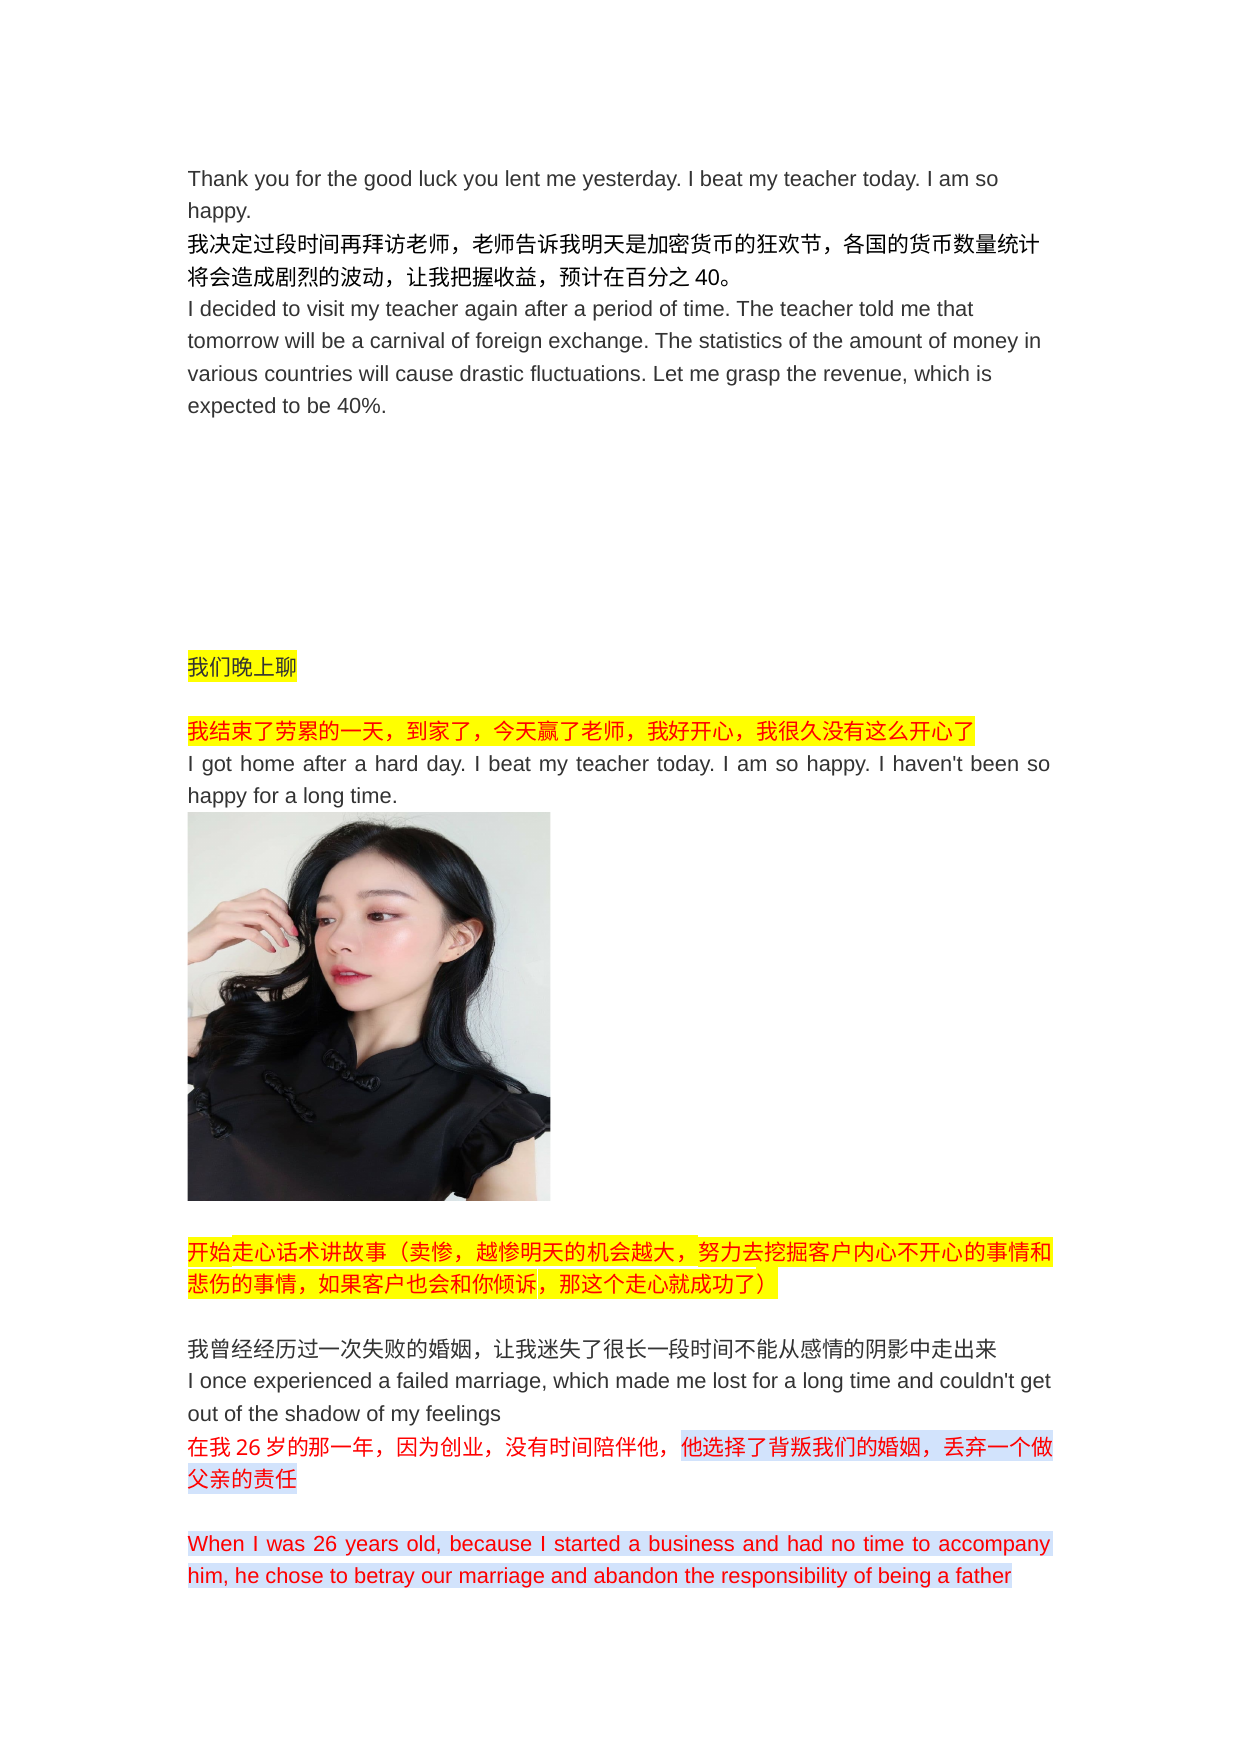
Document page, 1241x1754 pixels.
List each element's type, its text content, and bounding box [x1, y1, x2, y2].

picture [187, 812, 551, 1201]
text When I was 26 years old, because I started a business and had no time to accompany him, he chose to betray our marriage and abandon the responsibility of being a father [187, 1537, 1053, 1592]
text I once experienced a failed marriage, which made me lost for a long time and couldn't get out of the shadow of my feelings [187, 1364, 1053, 1429]
text I decided to visit my teacher again after a period of time. The teacher told me that tomorrow will be a carnival of foreign exchange. The statistics of the amount of money in various countries will cause drastic fluctuations. Let me grasp the revenue, which is expected to be 40%. [187, 292, 1053, 422]
text 我们晚上聊 [187, 649, 1053, 682]
text 我结束了劳累的一天，到家了，今天赢了老师，我好开心，我很久没有这么开心了 [187, 714, 1053, 747]
text 我决定过段时间再拜访老师，老师告诉我明天是加密货币的狂欢节，各国的货币数量统计将会造成剧烈的波动，让我把握收益，预计在百分之40。 [187, 227, 1053, 292]
text 我曾经经历过一次失败的婚姻，让我迷失了很长一段时间不能从感情的阴影中走出来 [187, 1332, 1053, 1364]
text I got home after a hard day. I beat my teacher today. I am so happy. I haven't been so happy for a long time. [187, 747, 1053, 812]
text 在我26岁的那一年，因为创业，没有时间陪伴他，他选择了背叛我们的婚姻，丢弃一个做父亲的责任 [187, 1429, 1053, 1494]
text Thank you for the good luck you lent me yesterday. I beat my teacher today. I am so happy. [187, 162, 1053, 227]
text 开始走心话术讲故事（卖惨，越惨明天的机会越大，努力去挖掘客户内心不开心的事情和悲伤的事情，如果客户也会和你倾诉，那这个走心就成功了） [187, 1234, 1053, 1299]
